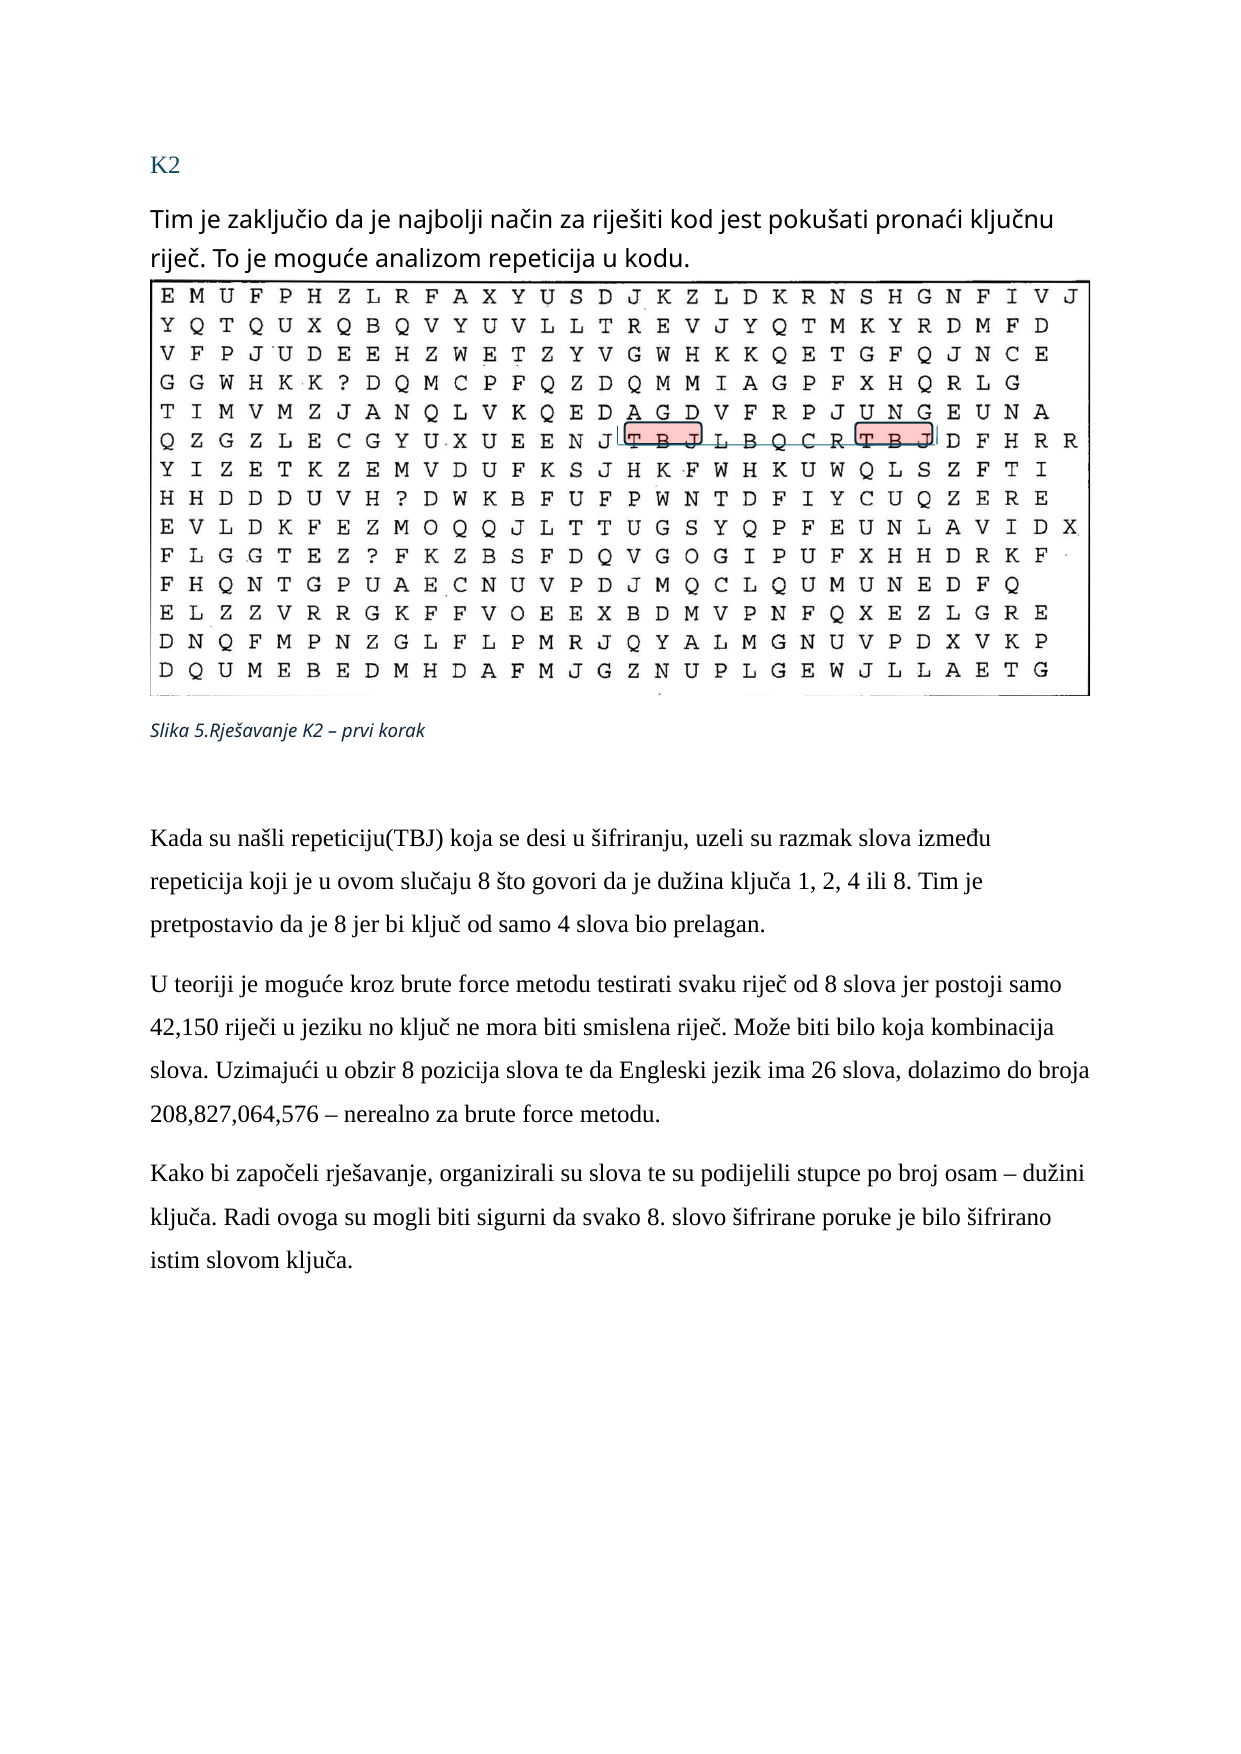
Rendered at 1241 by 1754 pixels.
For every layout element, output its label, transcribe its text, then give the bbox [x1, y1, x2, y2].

text Kada su našli repeticiju(TBJ) koja se desi u šifriranju, uzeli su razmak slova između repeticija koji je u ovom slučaju 8 što govori da je dužina ključa 1, 2, 4 ili 8. Tim je pretpostavio da je 8 jer bi ključ od samo 4 slova bio prelagan. [150, 823, 1090, 938]
subtitle K2 [150, 150, 1090, 179]
text Kako bi započeli rješavanje, organizirali su slova te su podijelili stupce po broj osam – dužini ključa. Radi ovoga su mogli biti sigurni da svako 8. slovo šifrirane poruke je bilo šifrirano istim slovom ključa. [150, 1158, 1090, 1273]
table_cell R [857, 424, 931, 443]
text Tim je zaključio da je najbolji način za riješiti kod jest pokušati pronaći ključnu riječ. To je moguće analizom repeticija u kodu. [150, 201, 1090, 279]
text U teoriji je moguće kroz brute force metodu testirati svaku riječ od 8 slova jer postoji samo 42,150 riječi u jeziku no ključ ne mora biti smislena riječ. Može biti bilo koja kombinacija slova. Uzimajući u obzir 8 pozicija slova te da Engleski jezik ima 26 slova, dolazimo do broja 208,827,064,576 – nerealno za brute force metodu. [150, 969, 1090, 1127]
table_cell R [626, 424, 700, 443]
picture [150, 279, 1091, 696]
